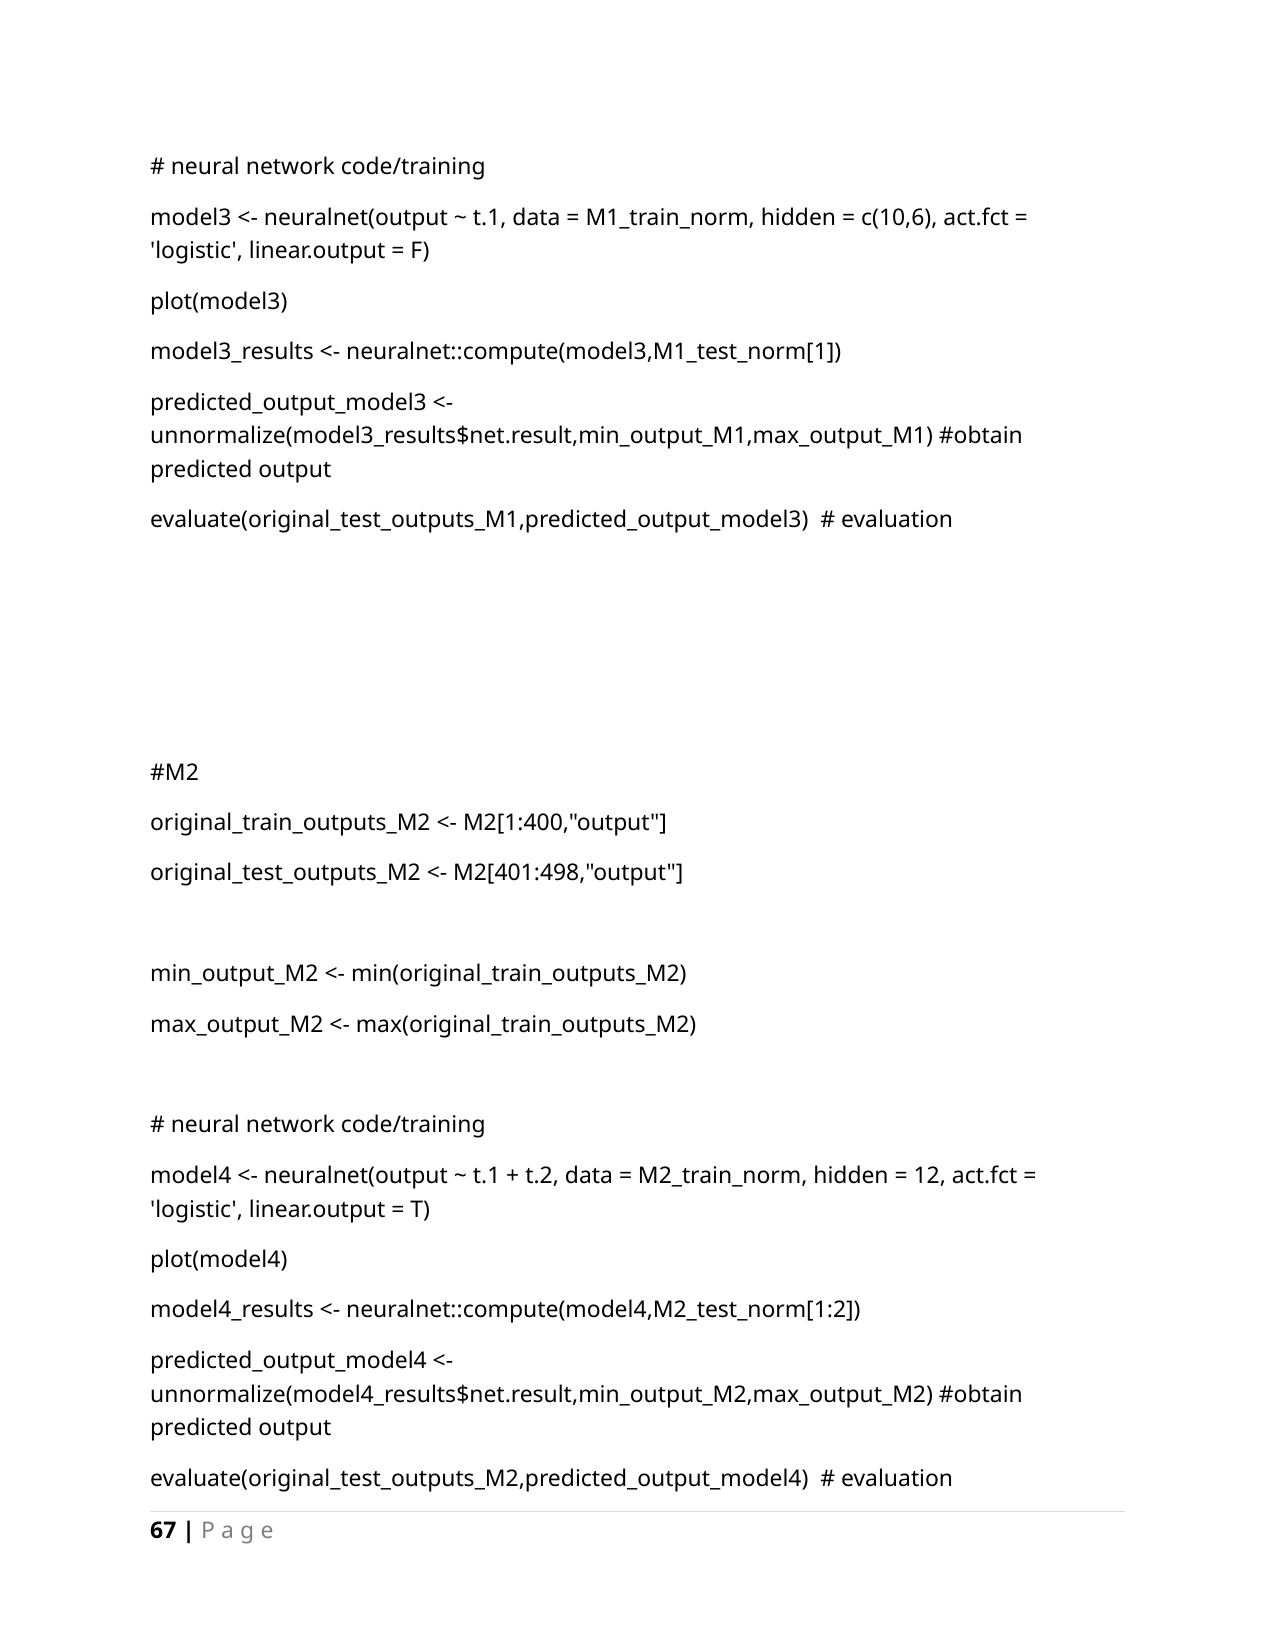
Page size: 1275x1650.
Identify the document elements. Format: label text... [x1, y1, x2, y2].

text # neural network code/training [150, 150, 1125, 181]
text min_output_M2 <- min(original_train_outputs_M2) [150, 957, 1125, 988]
text # neural network code/training [150, 1108, 1125, 1139]
text predicted_output_model3 <- unnormalize(model3_results$net.result,min_output_M1,max_output_M1) #obtain predicted output [150, 385, 1125, 484]
text plot(model3) [150, 284, 1125, 316]
text predicted_output_model4 <- unnormalize(model4_results$net.result,min_output_M2,max_output_M2) #obtain predicted output [150, 1344, 1125, 1442]
text max_output_M2 <- max(original_train_outputs_M2) [150, 1007, 1125, 1039]
text plot(model4) [150, 1243, 1125, 1274]
text original_test_outputs_M2 <- M2[401:498,"output"] [150, 856, 1125, 887]
text evaluate(original_test_outputs_M1,predicted_output_model3) # evaluation [150, 503, 1125, 534]
text model3_results <- neuralnet::compute(model3,M1_test_norm[1]) [150, 335, 1125, 366]
text evaluate(original_test_outputs_M2,predicted_output_model4) # evaluation [150, 1462, 1125, 1493]
text original_train_outputs_M2 <- M2[1:400,"output"] [150, 806, 1125, 837]
text model4 <- neuralnet(output ~ t.1 + t.2, data = M2_train_norm, hidden = 12, act.fct = 'logistic', linear.output = T) [150, 1159, 1125, 1224]
text model3 <- neuralnet(output ~ t.1, data = M1_train_norm, hidden = c(10,6), act.fct = 'logistic', linear.output = F) [150, 200, 1125, 265]
text #M2 [150, 755, 1125, 787]
text model4_results <- neuralnet::compute(model4,M2_test_norm[1:2]) [150, 1293, 1125, 1324]
